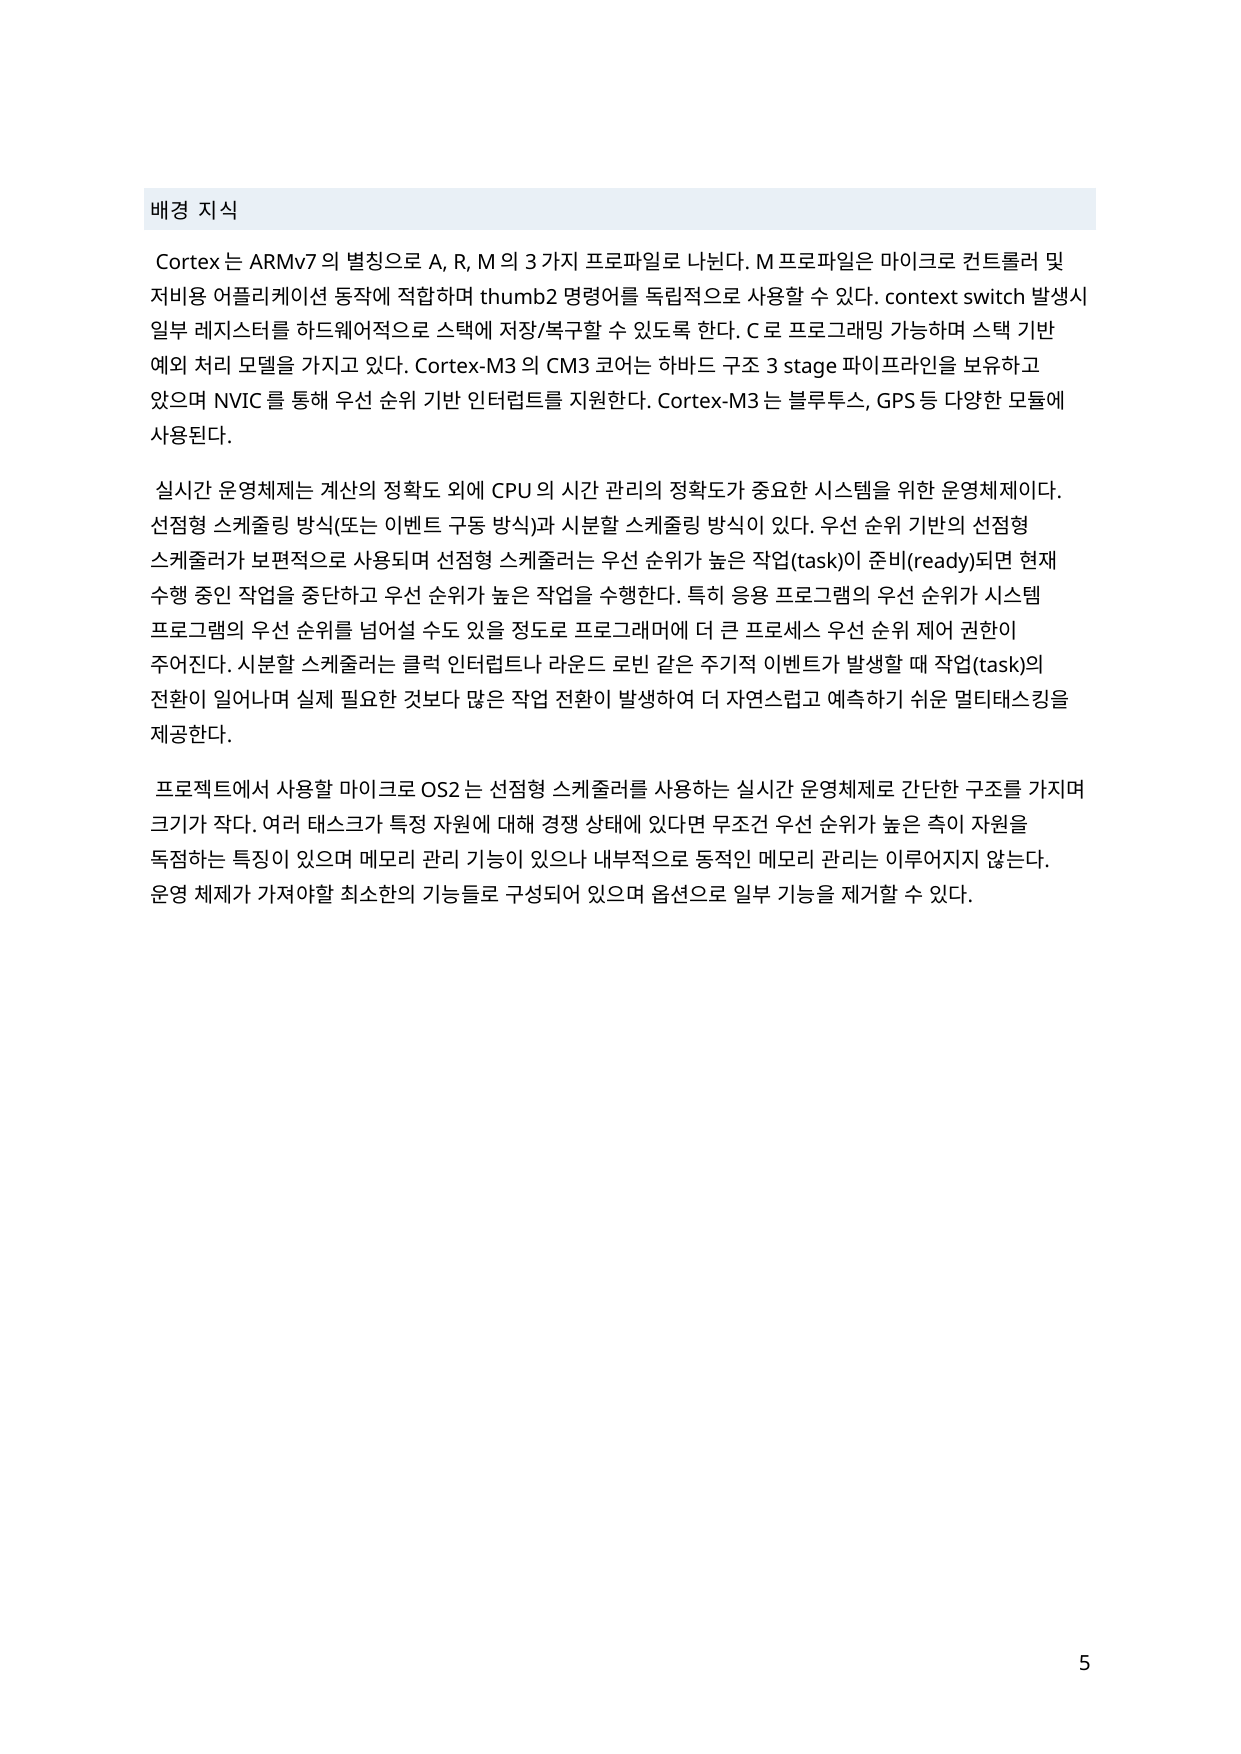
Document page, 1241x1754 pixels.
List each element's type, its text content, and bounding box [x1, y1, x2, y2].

text Cortex는 ARMv7의 별칭으로 A, R, M의 3가지 프로파일로 나뉜다. M프로파일은 마이크로 컨트롤러 및 저비용 어플리케이션 동작에 적합하며 thumb2 명령어를 독립적으로 사용할 수 있다. context switch 발생시 일부 레지스터를 하드웨어적으로 스택에 저장/복구할 수 있도록 한다. C로 프로그래밍 가능하며 스택 기반 예외 처리 모델을 가지고 있다. Cortex-M3의 CM3 코어는 하바드 구조 3 stage 파이프라인을 보유하고 았으며 NVIC를 통해 우선 순위 기반 인터럽트를 지원한다. Cortex-M3는 블루투스, GPS등 다양한 모듈에 사용된다. [150, 245, 1090, 449]
text 실시간 운영체제는 계산의 정확도 외에 CPU의 시간 관리의 정확도가 중요한 시스템을 위한 운영체제이다. 선점형 스케줄링 방식(또는 이벤트 구동 방식)과 시분할 스케줄링 방식이 있다. 우선 순위 기반의 선점형 스케줄러가 보편적으로 사용되며 선점형 스케줄러는 우선 순위가 높은 작업(task)이 준비(ready)되면 현재 수행 중인 작업을 중단하고 우선 순위가 높은 작업을 수행한다. 특히 응용 프로그램의 우선 순위가 시스템 프로그램의 우선 순위를 넘어설 수도 있을 정도로 프로그래머에 더 큰 프로세스 우선 순위 제어 권한이 주어진다. 시분할 스케줄러는 클럭 인터럽트나 라운드 로빈 같은 주기적 이벤트가 발생할 때 작업(task)의 전환이 일어나며 실제 필요한 것보다 많은 작업 전환이 발생하여 더 자연스럽고 예측하기 쉬운 멀티태스킹을 제공한다. [150, 475, 1090, 748]
subtitle 배경 지식 [150, 194, 1090, 224]
text 프로젝트에서 사용할 마이크로OS2는 선점형 스케줄러를 사용하는 실시간 운영체제로 간단한 구조를 가지며 크기가 작다. 여러 태스크가 특정 자원에 대해 경쟁 상태에 있다면 무조건 우선 순위가 높은 측이 자원을 독점하는 특징이 있으며 메모리 관리 기능이 있으나 내부적으로 동적인 메모리 관리는 이루어지지 않는다. 운영 체제가 가져야할 최소한의 기능들로 구성되어 있으며 옵션으로 일부 기능을 제거할 수 있다. [150, 774, 1090, 908]
